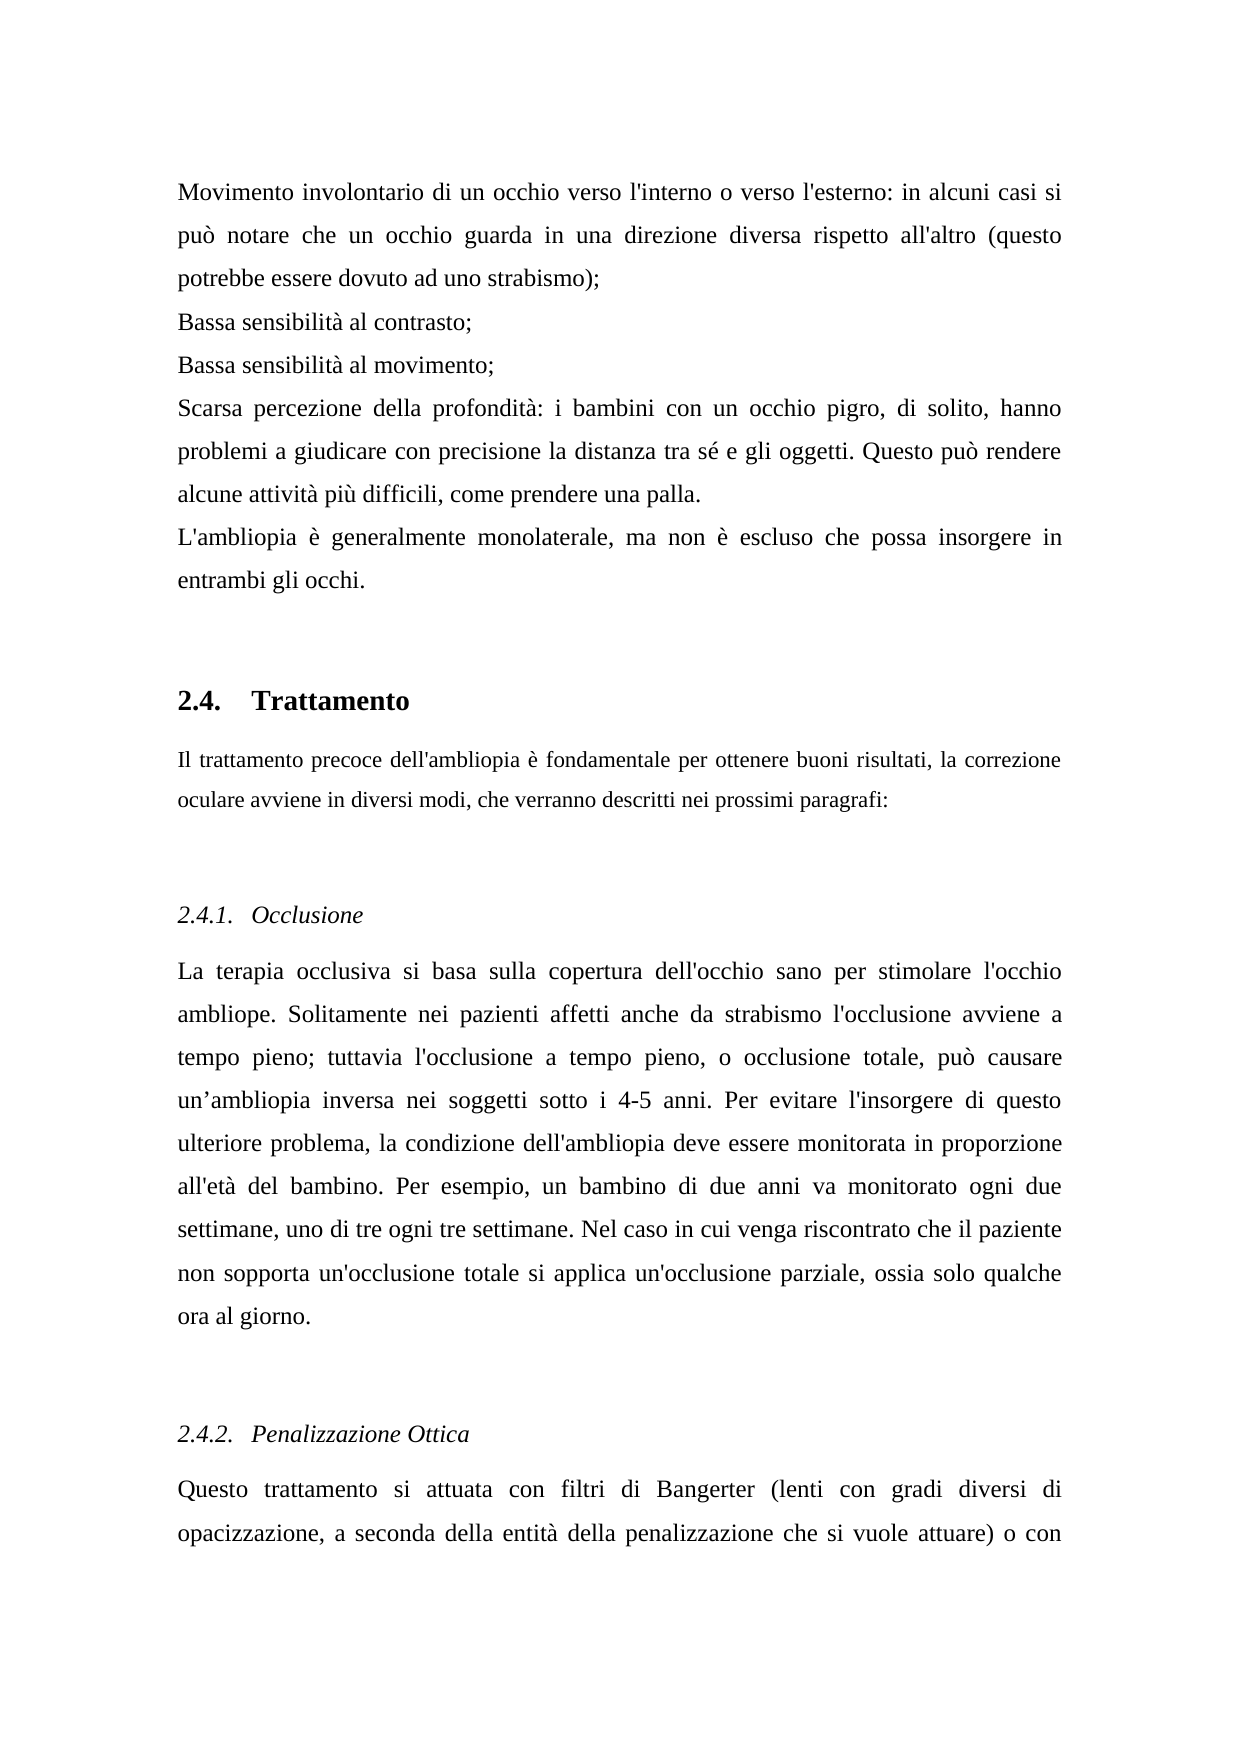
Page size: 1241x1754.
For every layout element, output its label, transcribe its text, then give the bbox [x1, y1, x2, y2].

text Il trattamento precoce dell'ambliopia è fondamentale per ottenere buoni risultati, la correzione oculare avviene in diversi modi, che verranno descritti nei prossimi paragrafi: [177, 746, 1063, 812]
text La terapia occlusiva si basa sulla copertura dell'occhio sano per stimolare l'occhio ambliope. Solitamente nei pazienti affetti anche da strabismo l'occlusione avviene a tempo pieno; tuttavia l'occlusione a tempo pieno, o occlusione totale, può causare un’ambliopia inversa nei soggetti sotto i 4-5 anni. Per evitare l'insorgere di questo ulteriore problema, la condizione dell'ambliopia deve essere monitorata in proporzione all'età del bambino. Per esempio, un bambino di due anni va monitorato ogni due settimane, uno di tre ogni tre settimane. Nel caso in cui venga riscontrato che il paziente non sopporta un'occlusione totale si applica un'occlusione parziale, ossia solo qualche ora al giorno. [177, 956, 1063, 1329]
text Occlusione [177, 900, 1063, 929]
text Scarsa percezione della profondità: i bambini con un occhio pigro, di solito, hanno problemi a giudicare con precisione la distanza tra sé e gli oggetti. Questo può rendere alcune attività più difficili, come prendere una palla. [177, 393, 1063, 508]
text Bassa sensibilità al movimento; [177, 350, 1063, 378]
text Penalizzazione Ottica [177, 1419, 1063, 1448]
text L'ambliopia è generalmente monolaterale, ma non è escluso che possa insorgere in entrambi gli occhi. [177, 522, 1063, 594]
text Bassa sensibilità al contrasto; [177, 307, 1063, 335]
text Movimento involontario di un occhio verso l'interno o verso l'esterno: in alcuni casi si può notare che un occhio guarda in una direzione diversa rispetto all'altro (questo potrebbe essere dovuto ad uno strabismo); [177, 177, 1063, 292]
text Trattamento [177, 683, 1063, 717]
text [177, 1474, 1063, 1546]
